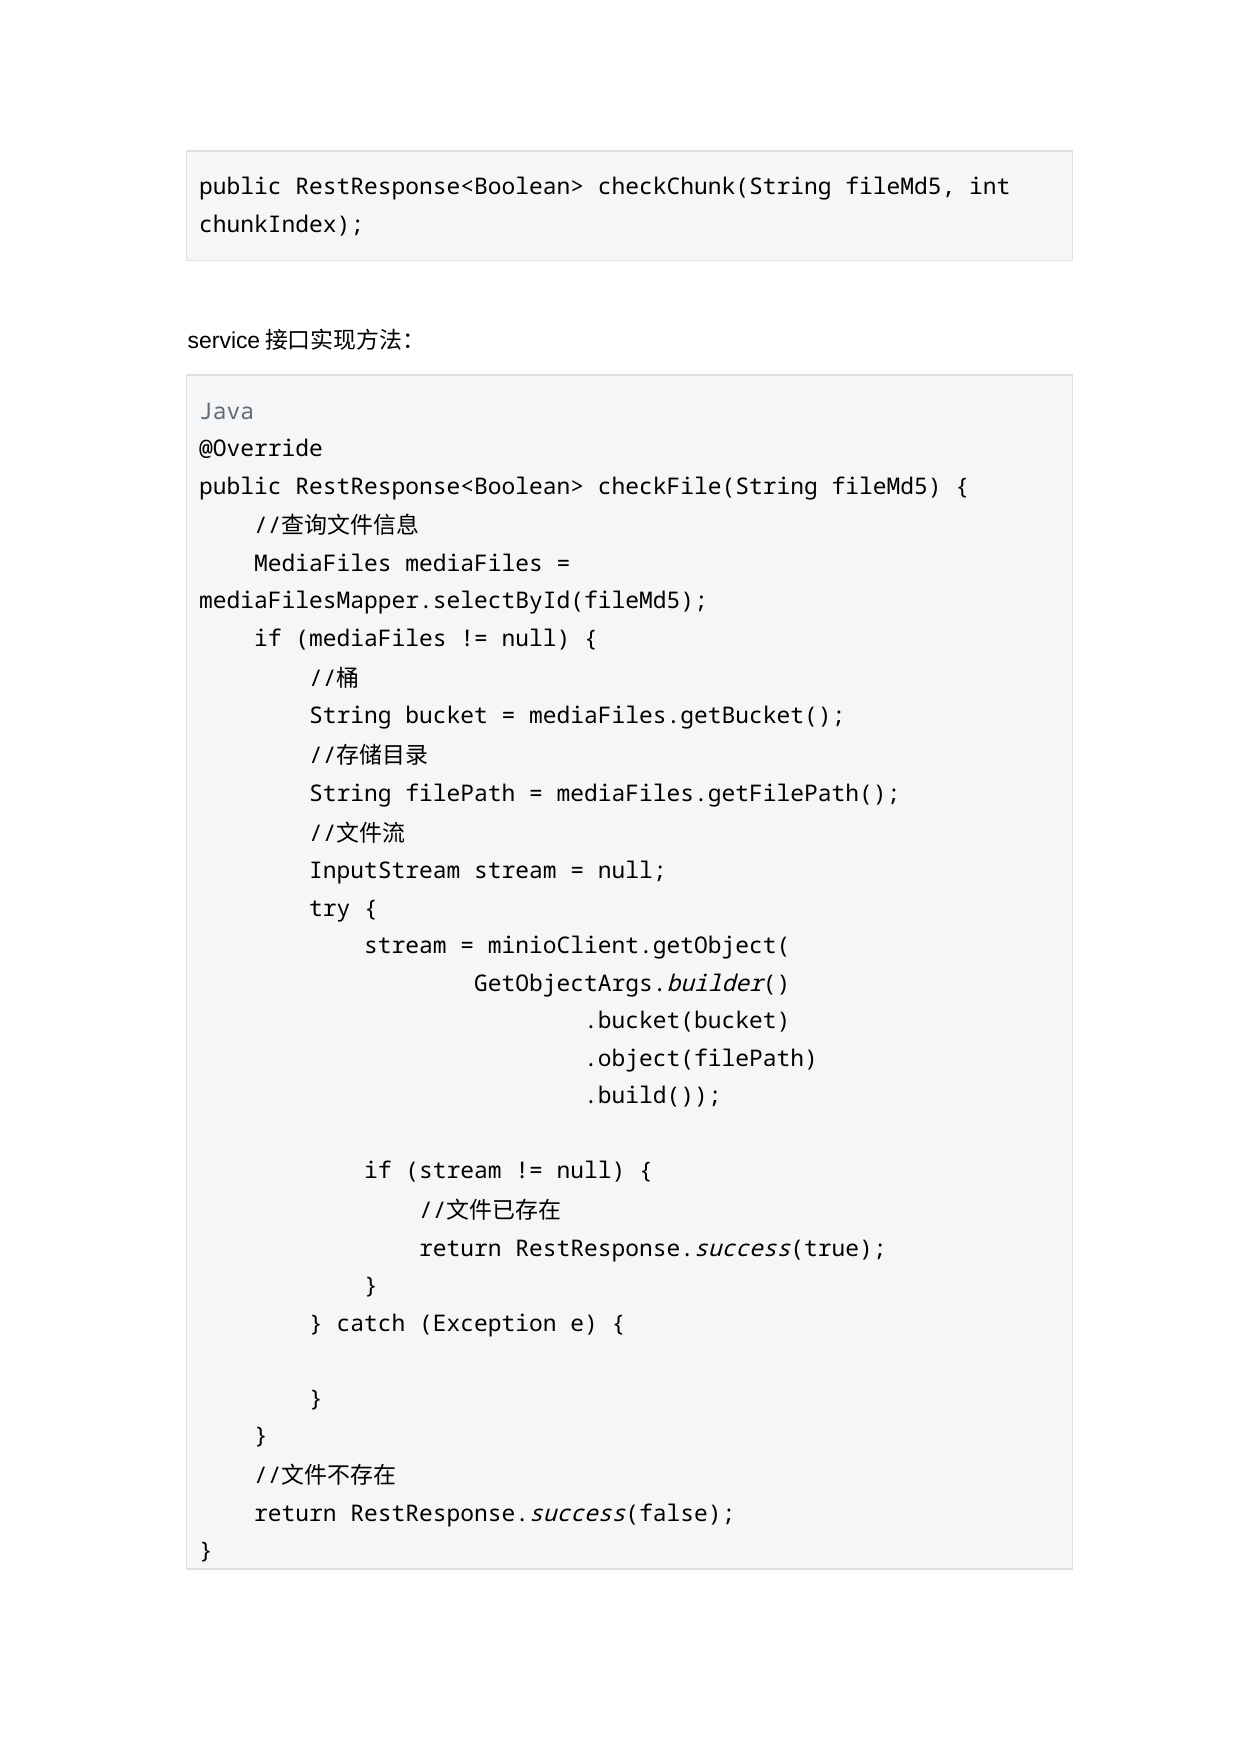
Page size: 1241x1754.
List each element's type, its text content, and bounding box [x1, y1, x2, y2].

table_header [187, 376, 1072, 1568]
text service接口实现方法： [187, 322, 1053, 355]
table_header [187, 152, 1072, 260]
